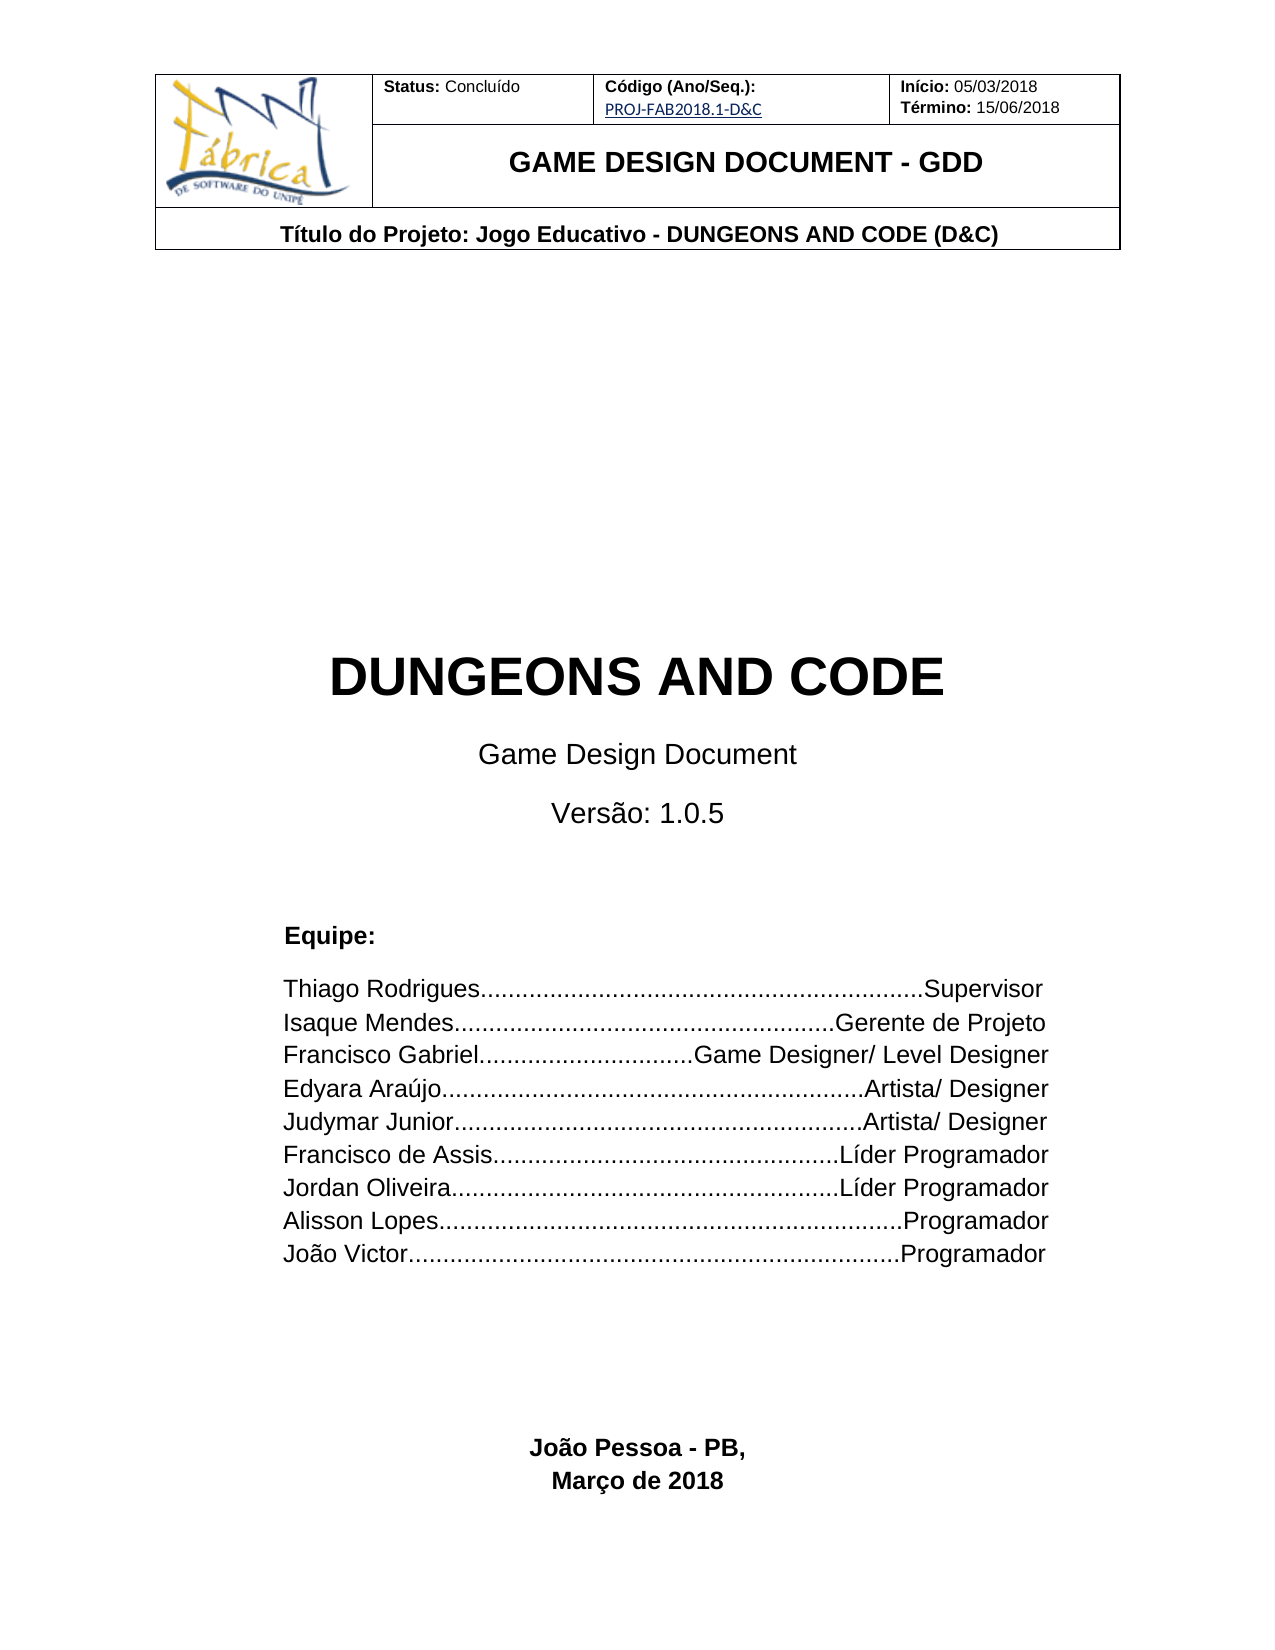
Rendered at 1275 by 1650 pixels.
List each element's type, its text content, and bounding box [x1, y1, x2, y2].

text João Victor.......................................................................Programador [283, 1239, 1125, 1267]
text Março de 2018 [150, 1466, 1125, 1495]
text Jordan Oliveira........................................................Líder Programador [283, 1173, 1125, 1201]
text Alisson Lopes...................................................................Programador [283, 1206, 1125, 1234]
text Edyara Araújo.............................................................Artista/ Designer [283, 1073, 1125, 1102]
text Judymar Junior...........................................................Artista/ Designer [283, 1107, 1125, 1135]
picture [166, 77, 351, 205]
text João Pessoa - PB, [150, 1433, 1125, 1462]
text Francisco Gabriel...............................Game Designer/ Level Designer [283, 1041, 1125, 1069]
text Thiago Rodrigues................................................................Supervisor [283, 974, 1125, 1003]
text Isaque Mendes.......................................................Gerente de Projeto [283, 1007, 1125, 1036]
text Equipe: [283, 921, 1125, 949]
text Francisco de Assis..................................................Líder Programador [283, 1139, 1125, 1168]
text Versão: 1.0.5 [150, 796, 1125, 830]
text Game Design Document [150, 737, 1125, 770]
text DUNGEONS AND CODE [150, 644, 1125, 707]
